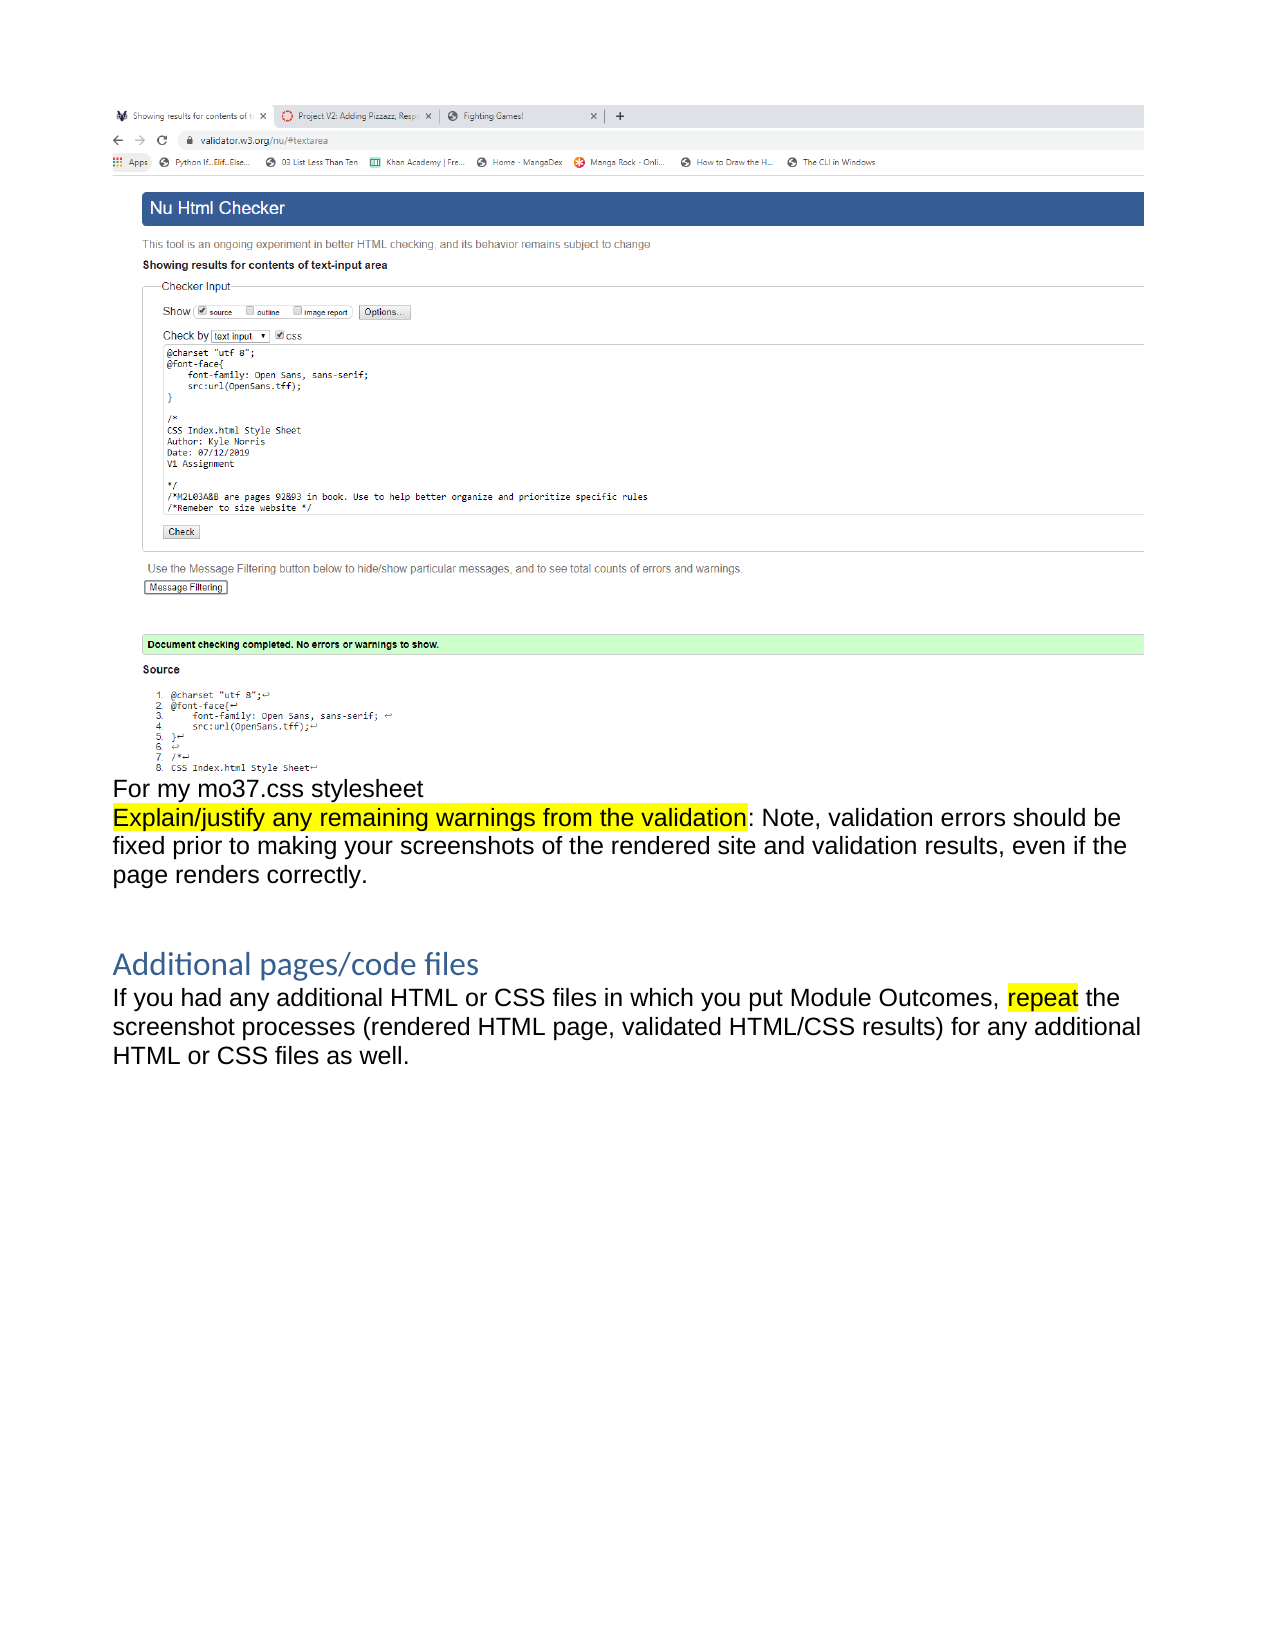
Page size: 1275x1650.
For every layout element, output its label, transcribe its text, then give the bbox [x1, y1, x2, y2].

text Explain/justify any remaining warnings from the validation: Note, validation errors should be fixed prior to making your screenshots of the rendered site and validation results, even if the page renders correctly. [112, 802, 1144, 889]
subtitle Additional pages/code files [112, 942, 1144, 983]
text For my mo37.css stylesheet [112, 774, 1144, 802]
text If you had any additional HTML or CSS files in which you put Module Outcomes, repeat the screenshot processes (rendered HTML page, validated HTML/CSS results) for any additional HTML or CSS files as well. [112, 983, 1144, 1069]
picture [112, 105, 1144, 774]
